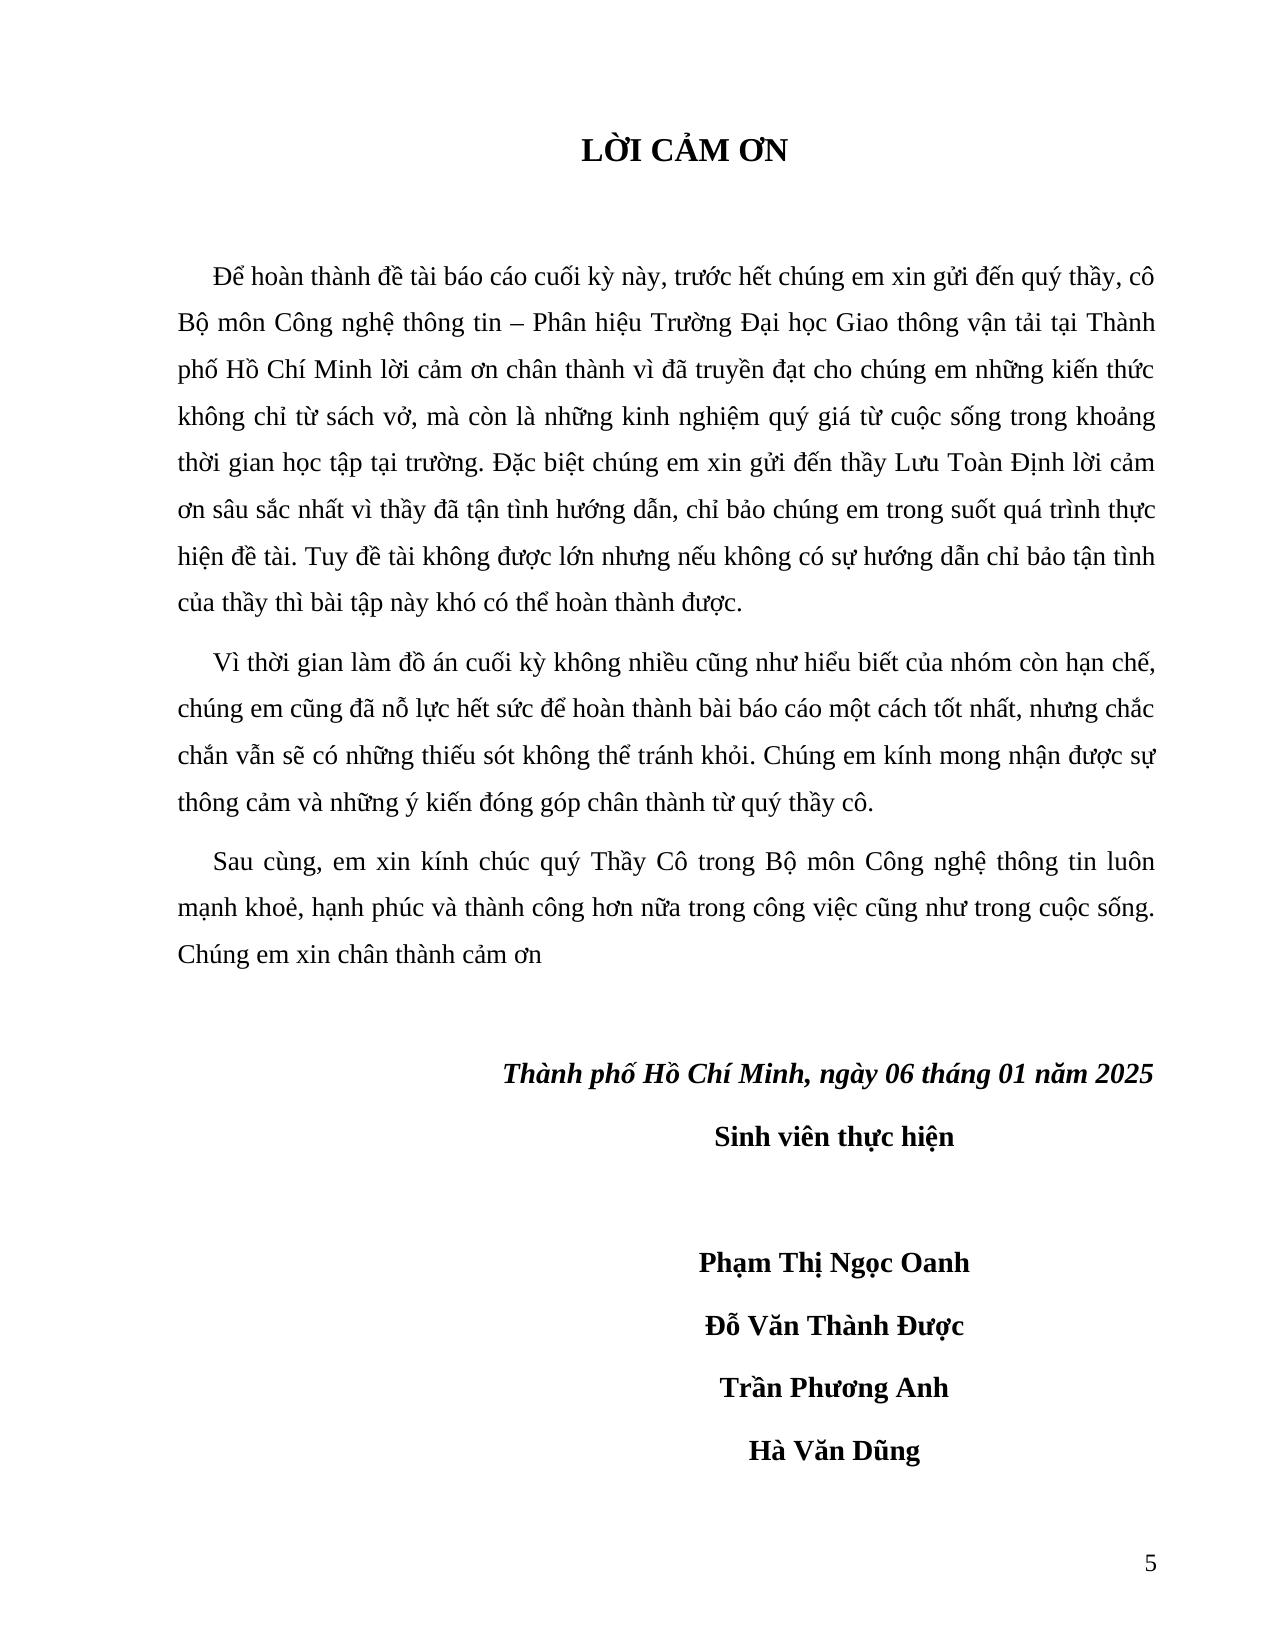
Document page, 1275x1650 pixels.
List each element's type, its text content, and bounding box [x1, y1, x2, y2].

text Sau cùng, em xin kính chúc quý Thầy Cô trong Bộ môn Công nghệ thông tin luôn mạnh khoẻ, hạnh phúc và thành công hơn nữa trong công việc cũng như trong cuộc sống. Chúng em xin chân thành cảm ơn [177, 845, 1157, 969]
text Vì thời gian làm đồ án cuối kỳ không nhiều cũng như hiểu biết của nhóm còn hạn chế, chúng em cũng đã nỗ lực hết sức để hoàn thành bài báo cáo một cách tốt nhất, nhưng chắc chắn vẫn sẽ có những thiếu sót không thể tránh khỏi. Chúng em kính mong nhận được sự thông cảm và những ý kiến đóng góp chân thành từ quý thầy cô. [177, 646, 1157, 817]
text Để hoàn thành đề tài báo cáo cuối kỳ này, trước hết chúng em xin gửi đến quý thầy, cô Bộ môn Công nghệ thông tin – Phân hiệu Trường Đại học Giao thông vận tải tại Thành phố Hồ Chí Minh lời cảm ơn chân thành vì đã truyền đạt cho chúng em những kiến thức không chỉ từ sách vở, mà còn là những kinh nghiệm quý giá từ cuộc sống trong khoảng thời gian học tập tại trường. Đặc biệt chúng em xin gửi đến thầy Lưu Toàn Định lời cảm ơn sâu sắc nhất vì thầy đã tận tình hướng dẫn, chỉ bảo chúng em trong suốt quá trình thực hiện đề tài. Tuy đề tài không được lớn nhưng nếu không có sự hướng dẫn chỉ bảo tận tình của thầy thì bài tập này khó có thể hoàn thành được. [177, 260, 1157, 618]
text Phạm Thị Ngọc Oanh [177, 1245, 1019, 1278]
text Đỗ Văn Thành Được [177, 1308, 1019, 1341]
text Thành phố Hồ Chí Minh, ngày 06 tháng 01 năm 2025 [177, 1056, 1157, 1090]
text Hà Văn Dũng [177, 1433, 1019, 1467]
text Trần Phương Anh [177, 1371, 1019, 1404]
text Sinh viên thực hiện [177, 1119, 1019, 1153]
subtitle LỜI CẢM ƠN [177, 131, 1157, 169]
